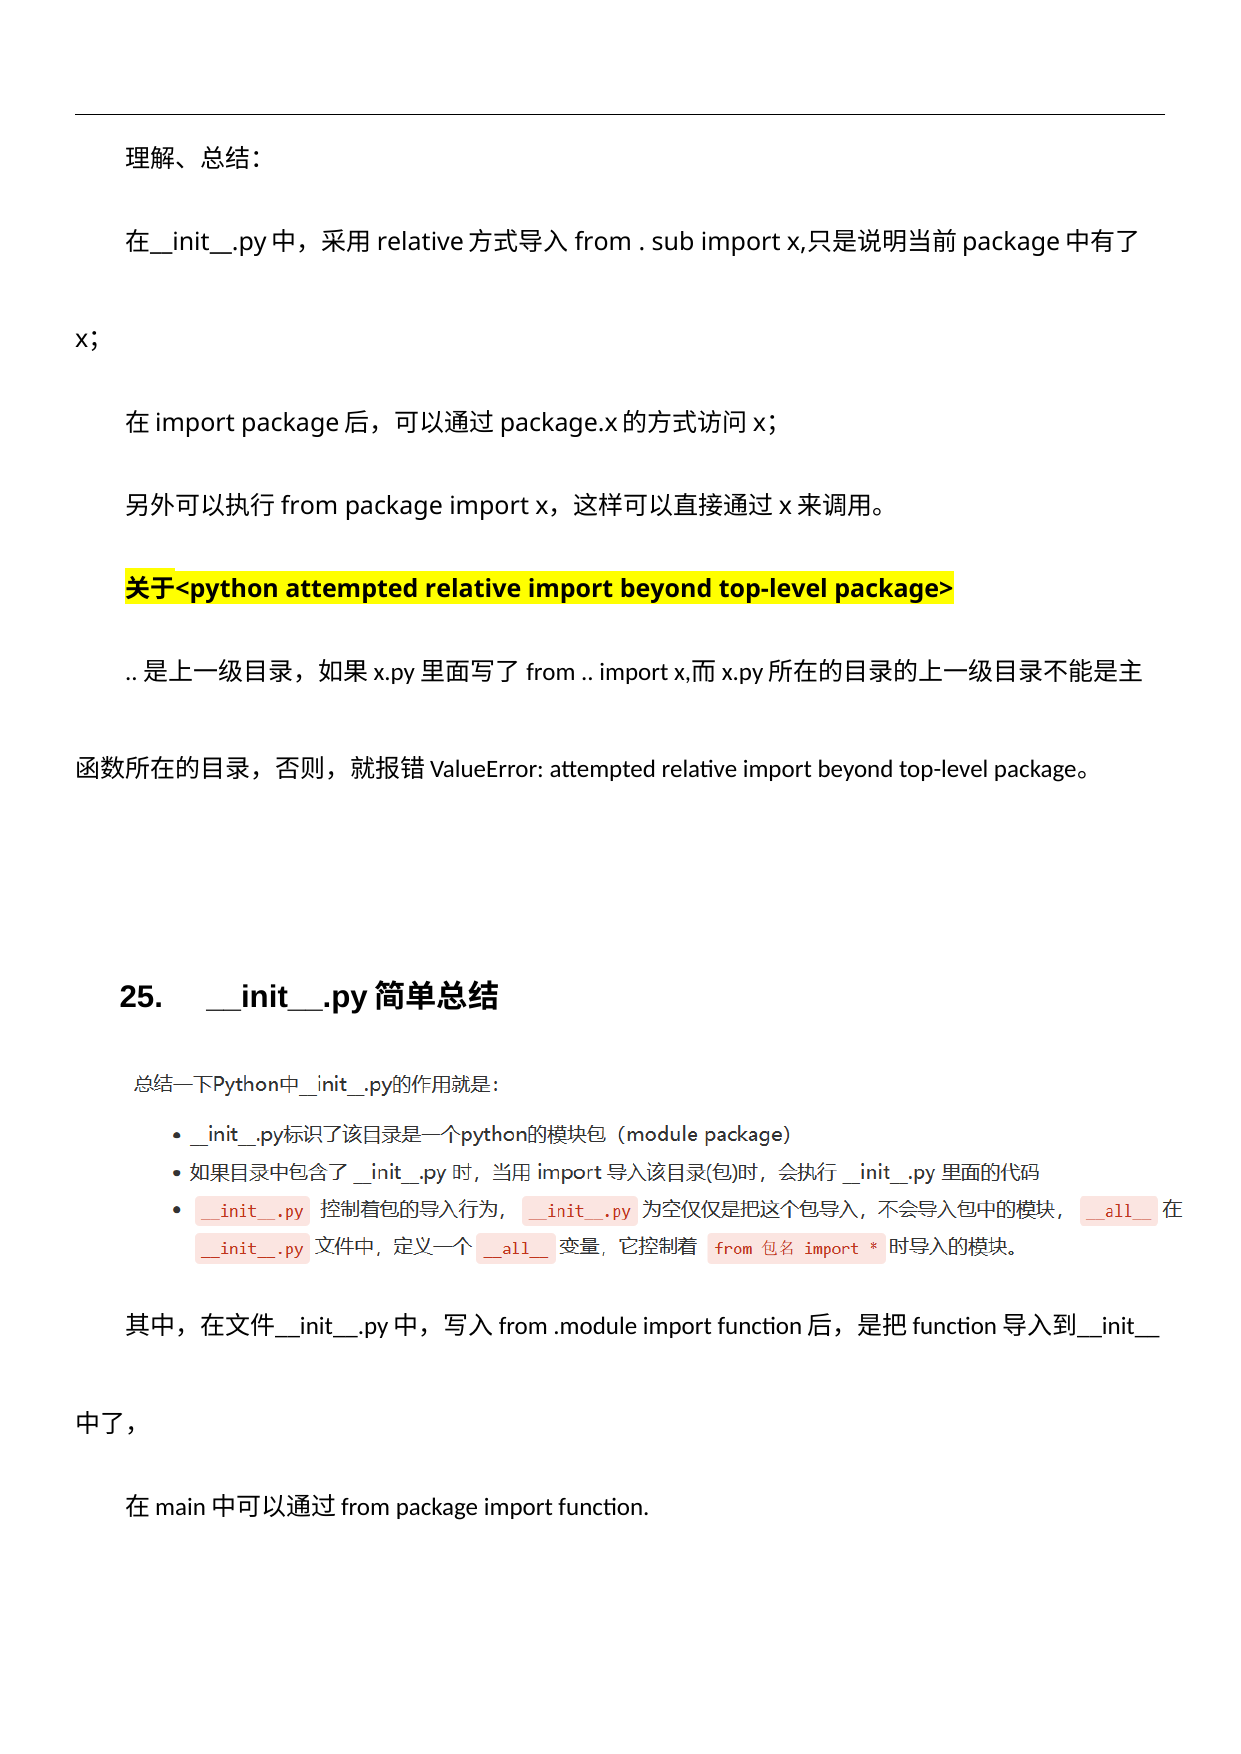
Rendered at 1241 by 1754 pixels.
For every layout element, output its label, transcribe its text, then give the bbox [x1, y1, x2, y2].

text 在import package后，可以通过package.x的方式访问x； [75, 388, 1165, 453]
text .. 是上一级目录，如果x.py 里面写了 from .. import x,而 x.py所在的目录的上一级目录不能是主函数所在的目录，否则，就报错ValueError: attempted relative import beyond top-level package。 [75, 637, 1165, 799]
text 在__init__.py中，采用relative方式导入 from . sub import x,只是说明当前package中有了x； [75, 207, 1165, 369]
text 另外可以执行 from package import x，这样可以直接通过x来调用。 [75, 471, 1165, 536]
text 理解、总结： [75, 124, 1165, 189]
text 在main中可以通过from package import function. [75, 1472, 1165, 1537]
text 关于<python attempted relative import beyond top-level package> [75, 554, 1165, 619]
subtitle __init__.py简单总结 [119, 961, 1165, 1026]
text 其中，在文件__init__.py中，写入from .module import function后，是把function导入到__init__中了， [75, 1291, 1165, 1454]
